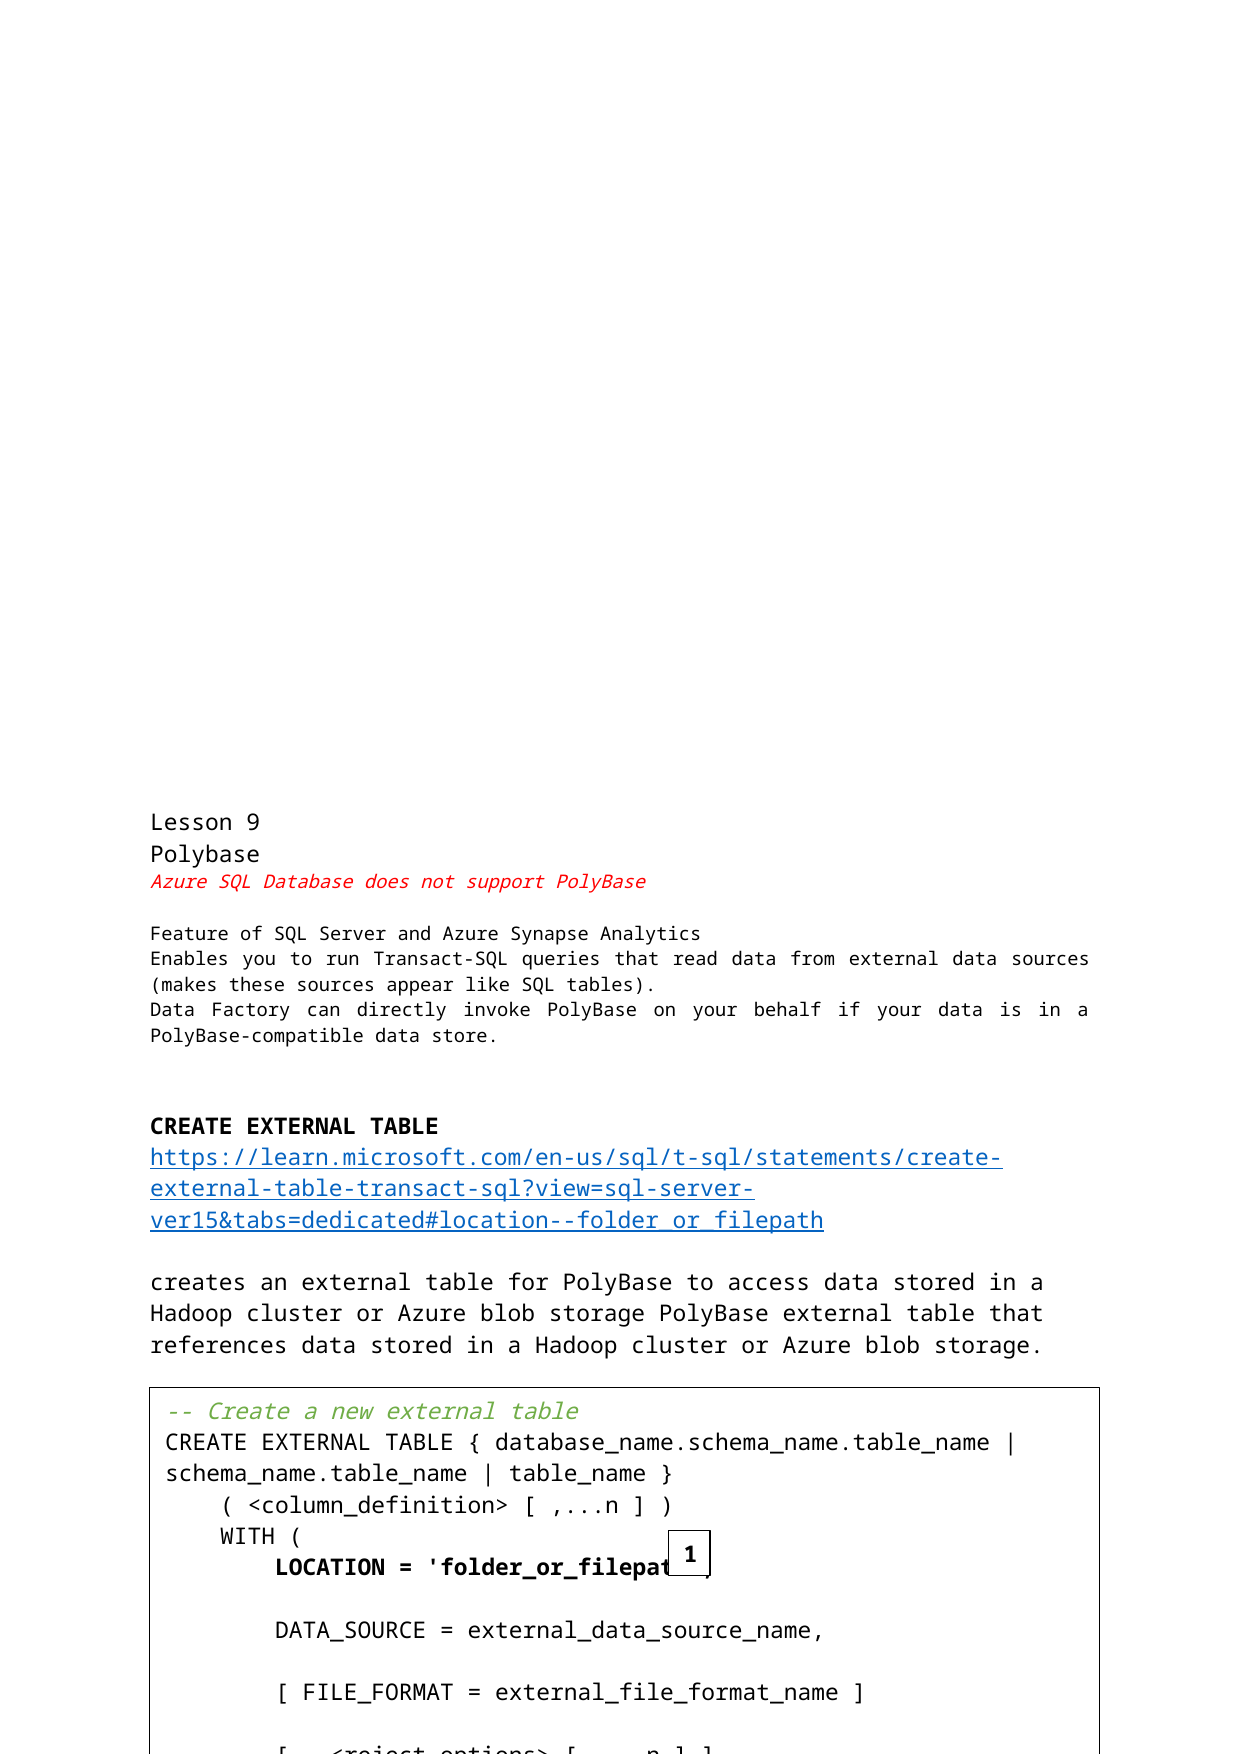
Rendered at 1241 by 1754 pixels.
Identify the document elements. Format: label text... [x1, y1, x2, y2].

text https://learn.microsoft.com/en-us/sql/t-sql/statements/create-external-table-transact-sql?view=sql-server-ver15&tabs=dedicated#location--folder_or_filepath [150, 1141, 1090, 1235]
text Azure SQL Database does not support PolyBase [150, 869, 1090, 894]
text creates an external table for PolyBase to access data stored in a Hadoop cluster or Azure blob storage PolyBase external table that references data stored in a Hadoop cluster or Azure blob storage. [150, 1266, 1090, 1360]
text CREATE EXTERNAL TABLE [150, 1110, 1090, 1141]
text Enables you to run Transact-SQL queries that read data from external data sources (makes these sources appear like SQL tables). [150, 945, 1090, 996]
text Lesson 9 [150, 806, 1090, 837]
text Polybase [150, 837, 1090, 869]
text Data Factory can directly invoke PolyBase on your behalf if your data is in a PolyBase-compatible data store. [150, 996, 1090, 1047]
text Feature of SQL Server and Azure Synapse Analytics [150, 920, 1090, 945]
